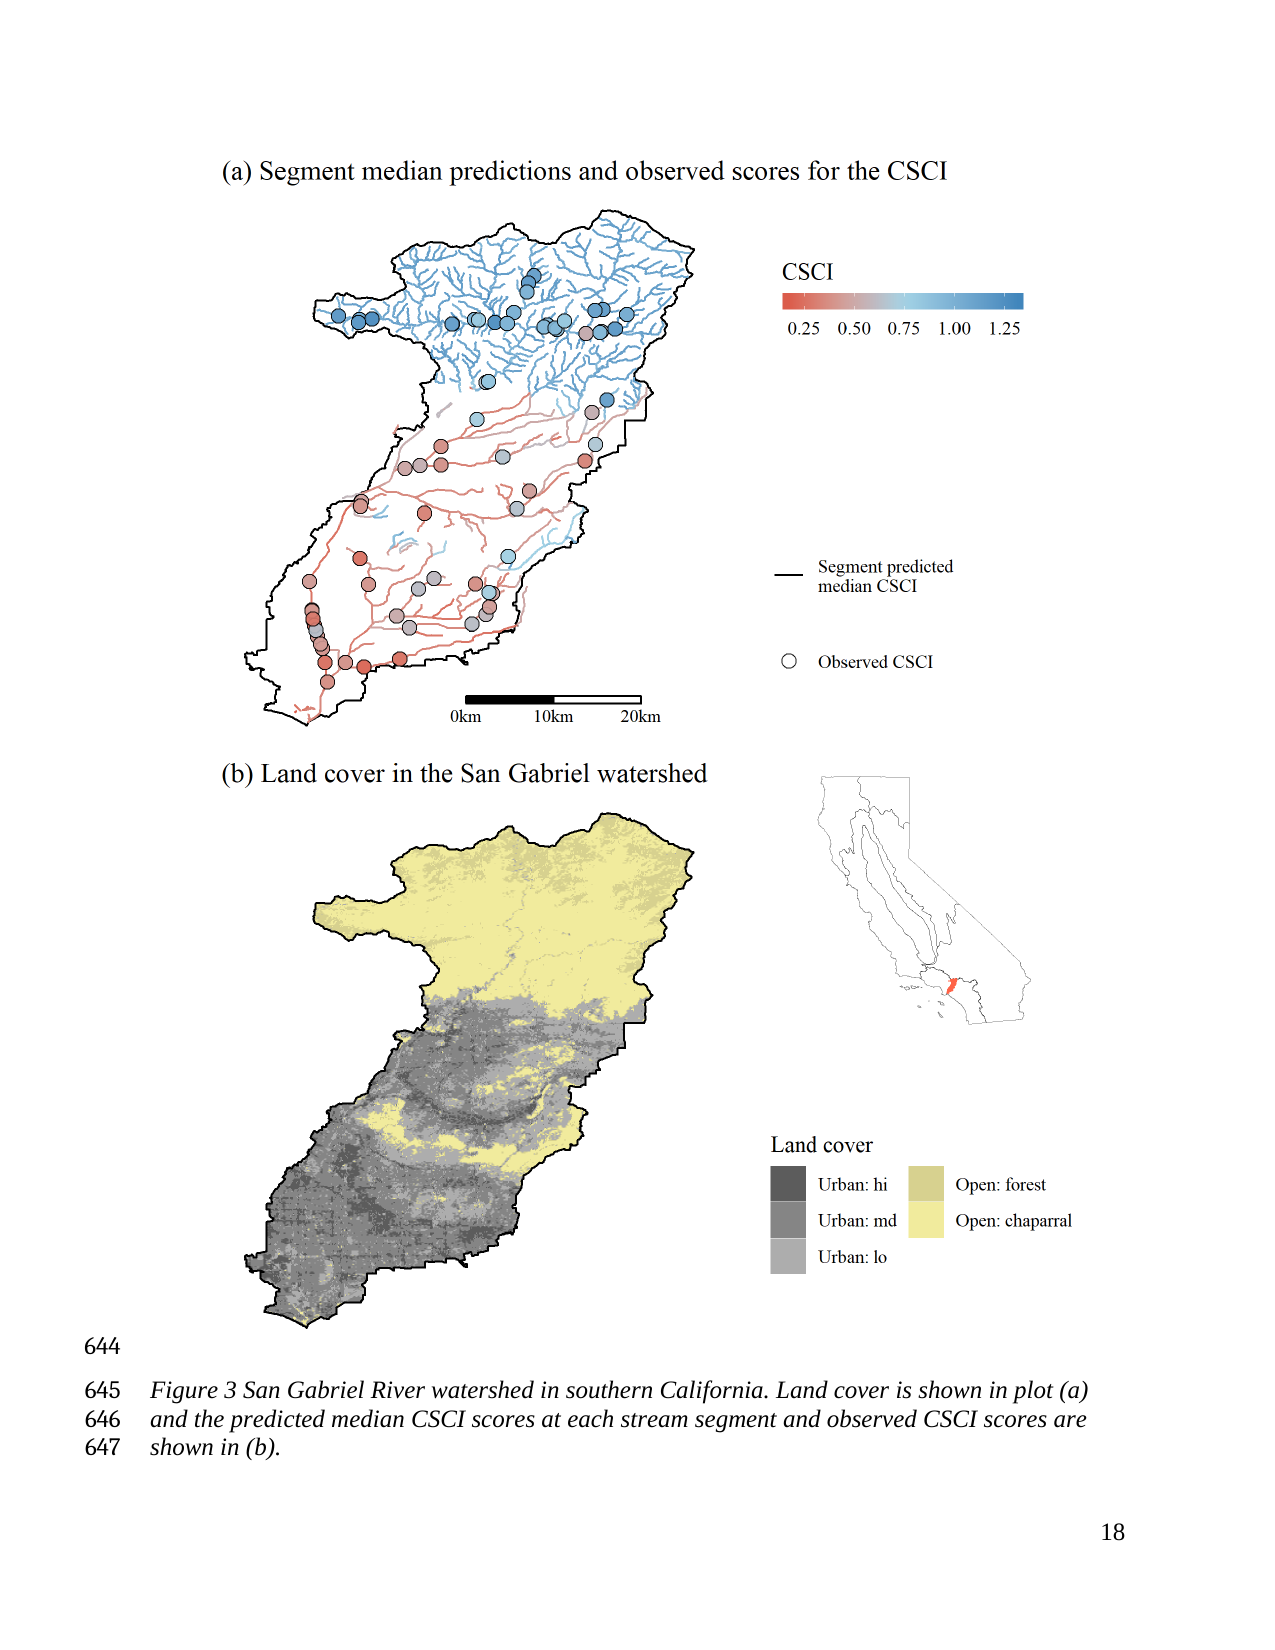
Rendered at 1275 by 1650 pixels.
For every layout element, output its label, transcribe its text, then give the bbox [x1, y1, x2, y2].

picture [168, 150, 1072, 1354]
text Figure 3 San Gabriel River watershed in southern California. Land cover is shown in plot (a) and the predicted median CSCI scores at each stream segment and observed CSCI scores are shown in (b). [150, 1375, 1125, 1461]
